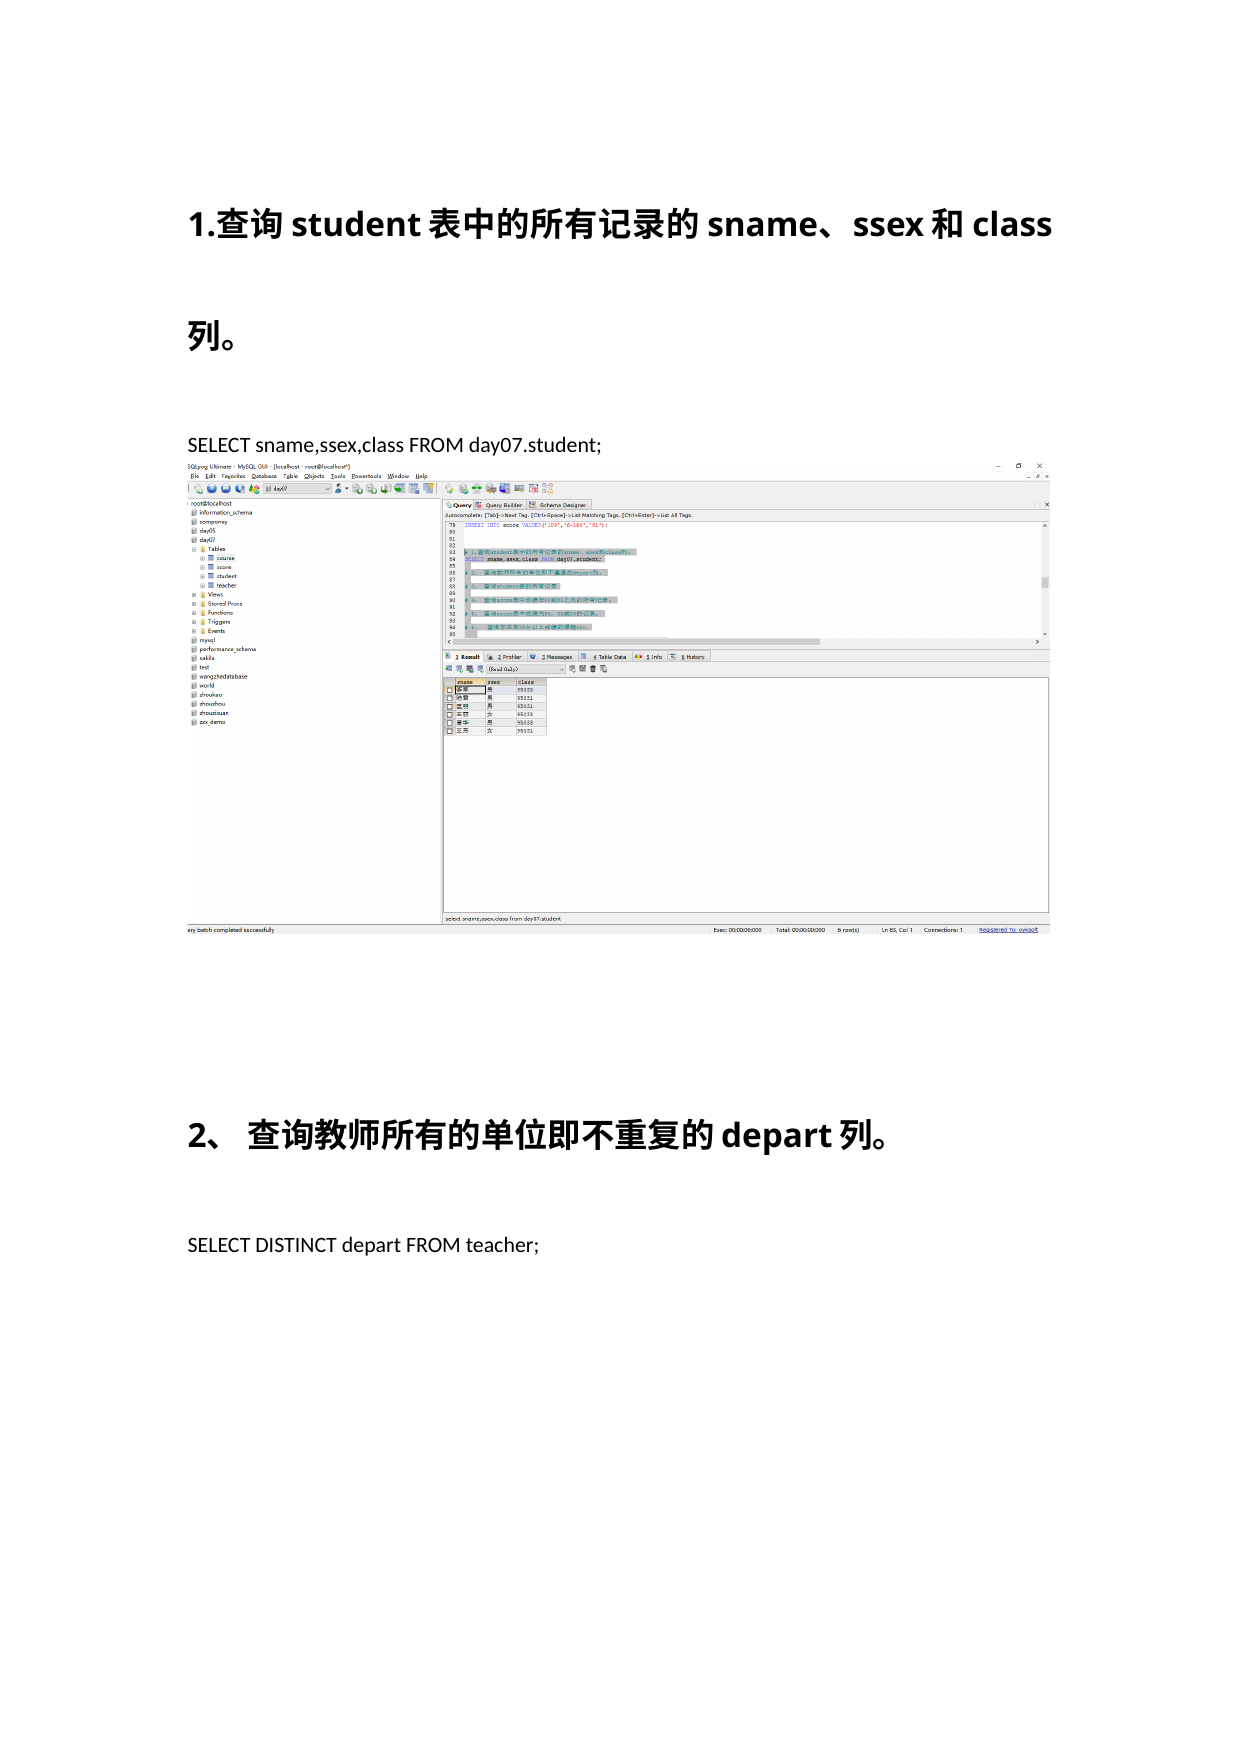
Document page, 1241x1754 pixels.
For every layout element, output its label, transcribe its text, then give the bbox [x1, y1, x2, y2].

text SELECT DISTINCT depart FROM teacher; [187, 1228, 1053, 1261]
subtitle 查询教师所有的单位即不重复的depart列。 [187, 1101, 1053, 1166]
text SELECT sname,ssex,class FROM day07.student; [187, 429, 1053, 461]
picture [187, 461, 1050, 934]
subtitle 1.查询student表中的所有记录的sname、ssex和class列。 [187, 189, 1053, 366]
